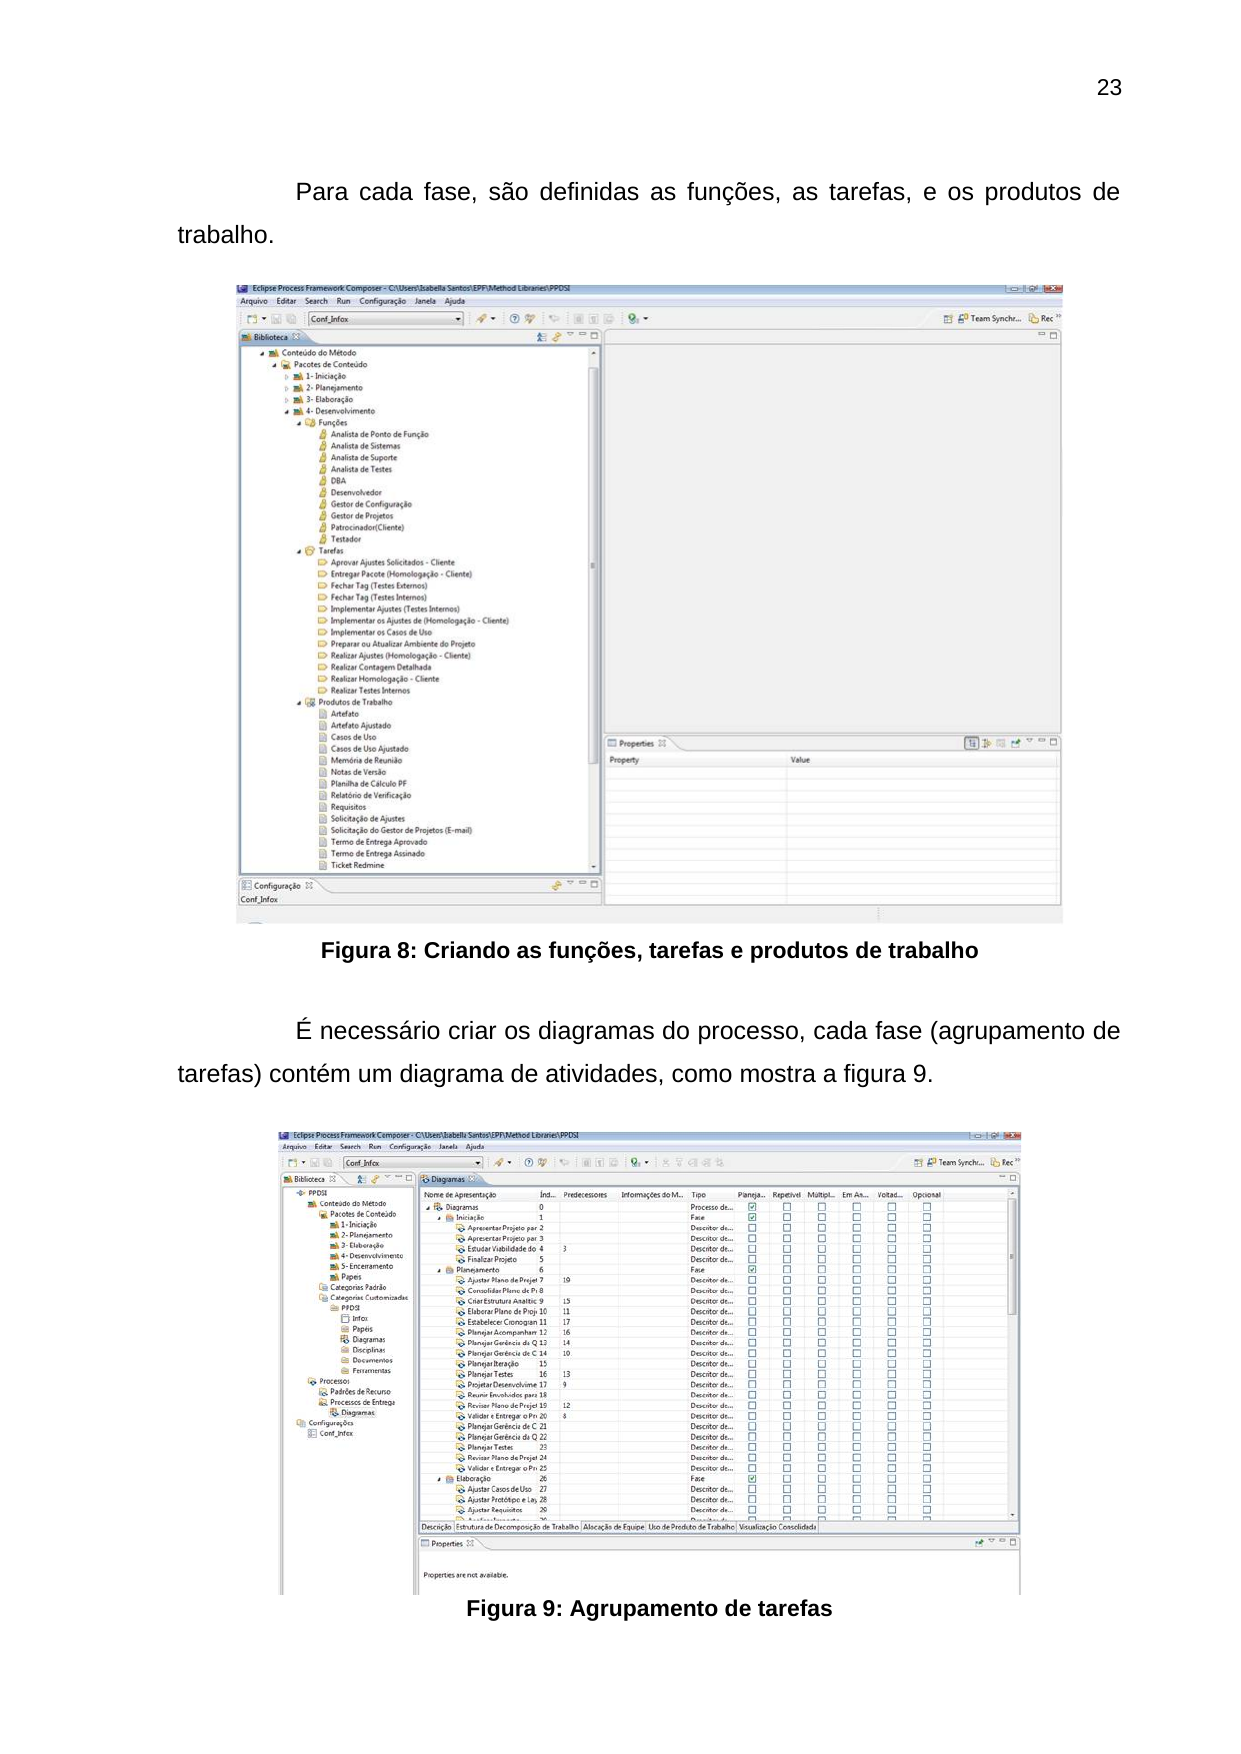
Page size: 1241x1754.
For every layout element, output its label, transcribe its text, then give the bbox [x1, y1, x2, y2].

text Figura 8: Criando as funções, tarefas e produtos de trabalho [177, 937, 1122, 964]
picture [235, 284, 1064, 925]
picture [277, 1131, 1022, 1595]
text Para cada fase, são definidas as funções, as tarefas, e os produtos de trabalho. [177, 177, 1122, 249]
text É necessário criar os diagramas do processo, cada fase (agrupamento de tarefas) contém um diagrama de atividades, como mostra a figura 9. [177, 1016, 1122, 1088]
text Figura 9: Agrupamento de tarefas [177, 1594, 1122, 1621]
